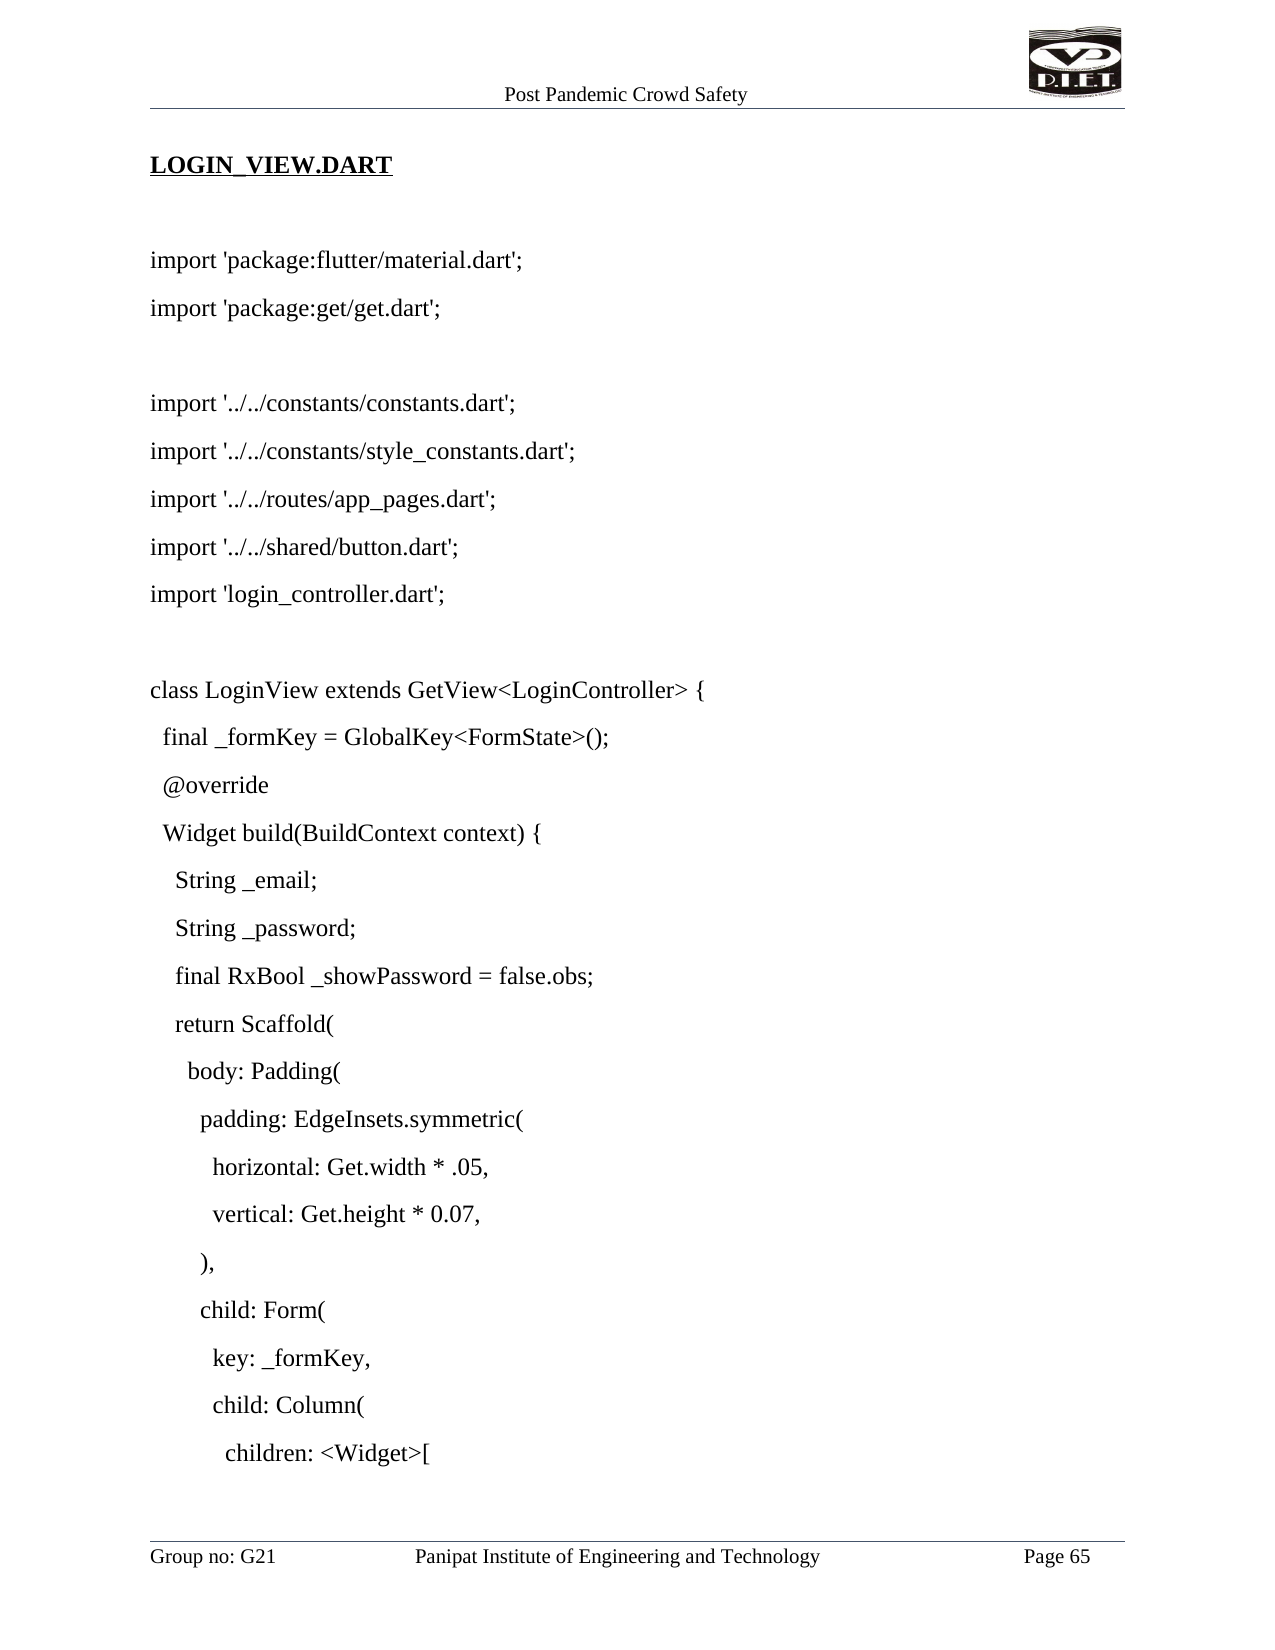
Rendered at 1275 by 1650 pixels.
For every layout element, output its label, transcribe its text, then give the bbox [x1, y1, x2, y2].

text import '../../constants/style_constants.dart'; [150, 436, 1125, 465]
text padding: EdgeInsets.symmetric( [150, 1104, 1125, 1133]
text horizontal: Get.width * .05, [150, 1152, 1125, 1181]
text final RxBool _showPassword = false.obs; [150, 961, 1125, 990]
text child: Form( [150, 1295, 1125, 1324]
text body: Padding( [150, 1056, 1125, 1085]
text import '../../constants/constants.dart'; [150, 388, 1125, 417]
text import 'package:flutter/material.dart'; [150, 245, 1125, 274]
text ), [150, 1247, 1125, 1276]
text return Scaffold( [150, 1009, 1125, 1037]
text class LoginView extends GetView<LoginController> { [150, 675, 1125, 703]
text String _email; [150, 866, 1125, 894]
text import '../../shared/button.dart'; [150, 532, 1125, 560]
text import 'login_controller.dart'; [150, 579, 1125, 608]
text final _formKey = GlobalKey<FormState>(); [150, 722, 1125, 751]
text @override [150, 770, 1125, 799]
text vertical: Get.height * 0.07, [150, 1199, 1125, 1228]
text child: Column( [150, 1390, 1125, 1419]
text children: <Widget>[ [150, 1438, 1125, 1467]
text Widget build(BuildContext context) { [150, 818, 1125, 847]
text import '../../routes/app_pages.dart'; [150, 484, 1125, 513]
text String _password; [150, 913, 1125, 942]
text import 'package:get/get.dart'; [150, 293, 1125, 322]
text key: _formKey, [150, 1343, 1125, 1371]
picture [1029, 23, 1122, 101]
text LOGIN_VIEW.DART [150, 150, 1125, 179]
